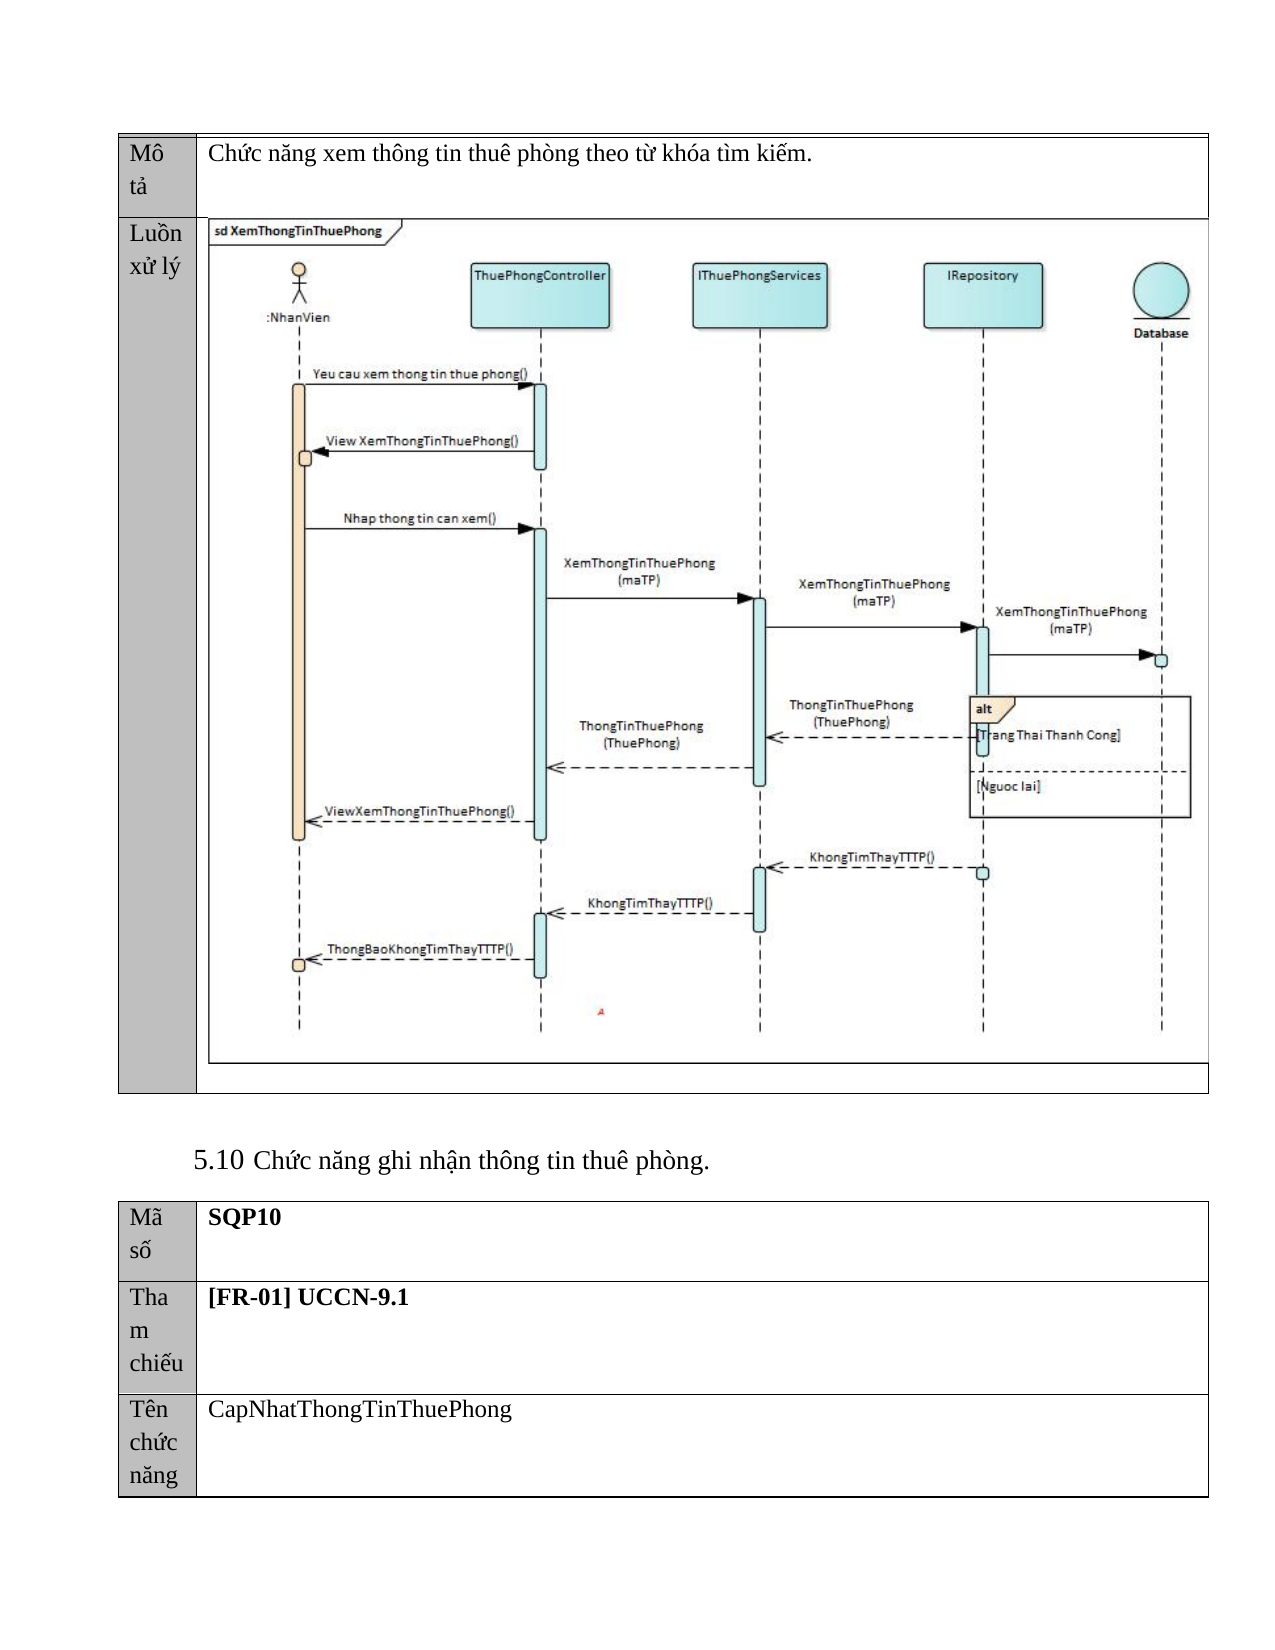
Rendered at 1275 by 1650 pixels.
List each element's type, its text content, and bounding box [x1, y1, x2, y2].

table_cell Tham chiếu [119, 1282, 196, 1393]
table_cell [FR-01] UCCN-9.1 [197, 1282, 1208, 1393]
table_cell [197, 218, 1208, 1093]
table_cell CapNhatThongTinThuePhong [197, 1395, 1208, 1496]
table_cell Chức năng xem thông tin thuê phòng theo từ khóa tìm kiếm. [197, 138, 1208, 217]
table_header Mã số [119, 1202, 196, 1281]
table_cell Mô tả [119, 138, 196, 217]
text Chức năng ghi nhận thông tin thuê phòng. [193, 1142, 1137, 1175]
table_cell Tên chức năng [119, 1395, 196, 1496]
table_header SQP10 [197, 1202, 1208, 1281]
picture [207, 217, 1209, 1064]
table_cell Luồn xử lý [119, 218, 196, 1093]
